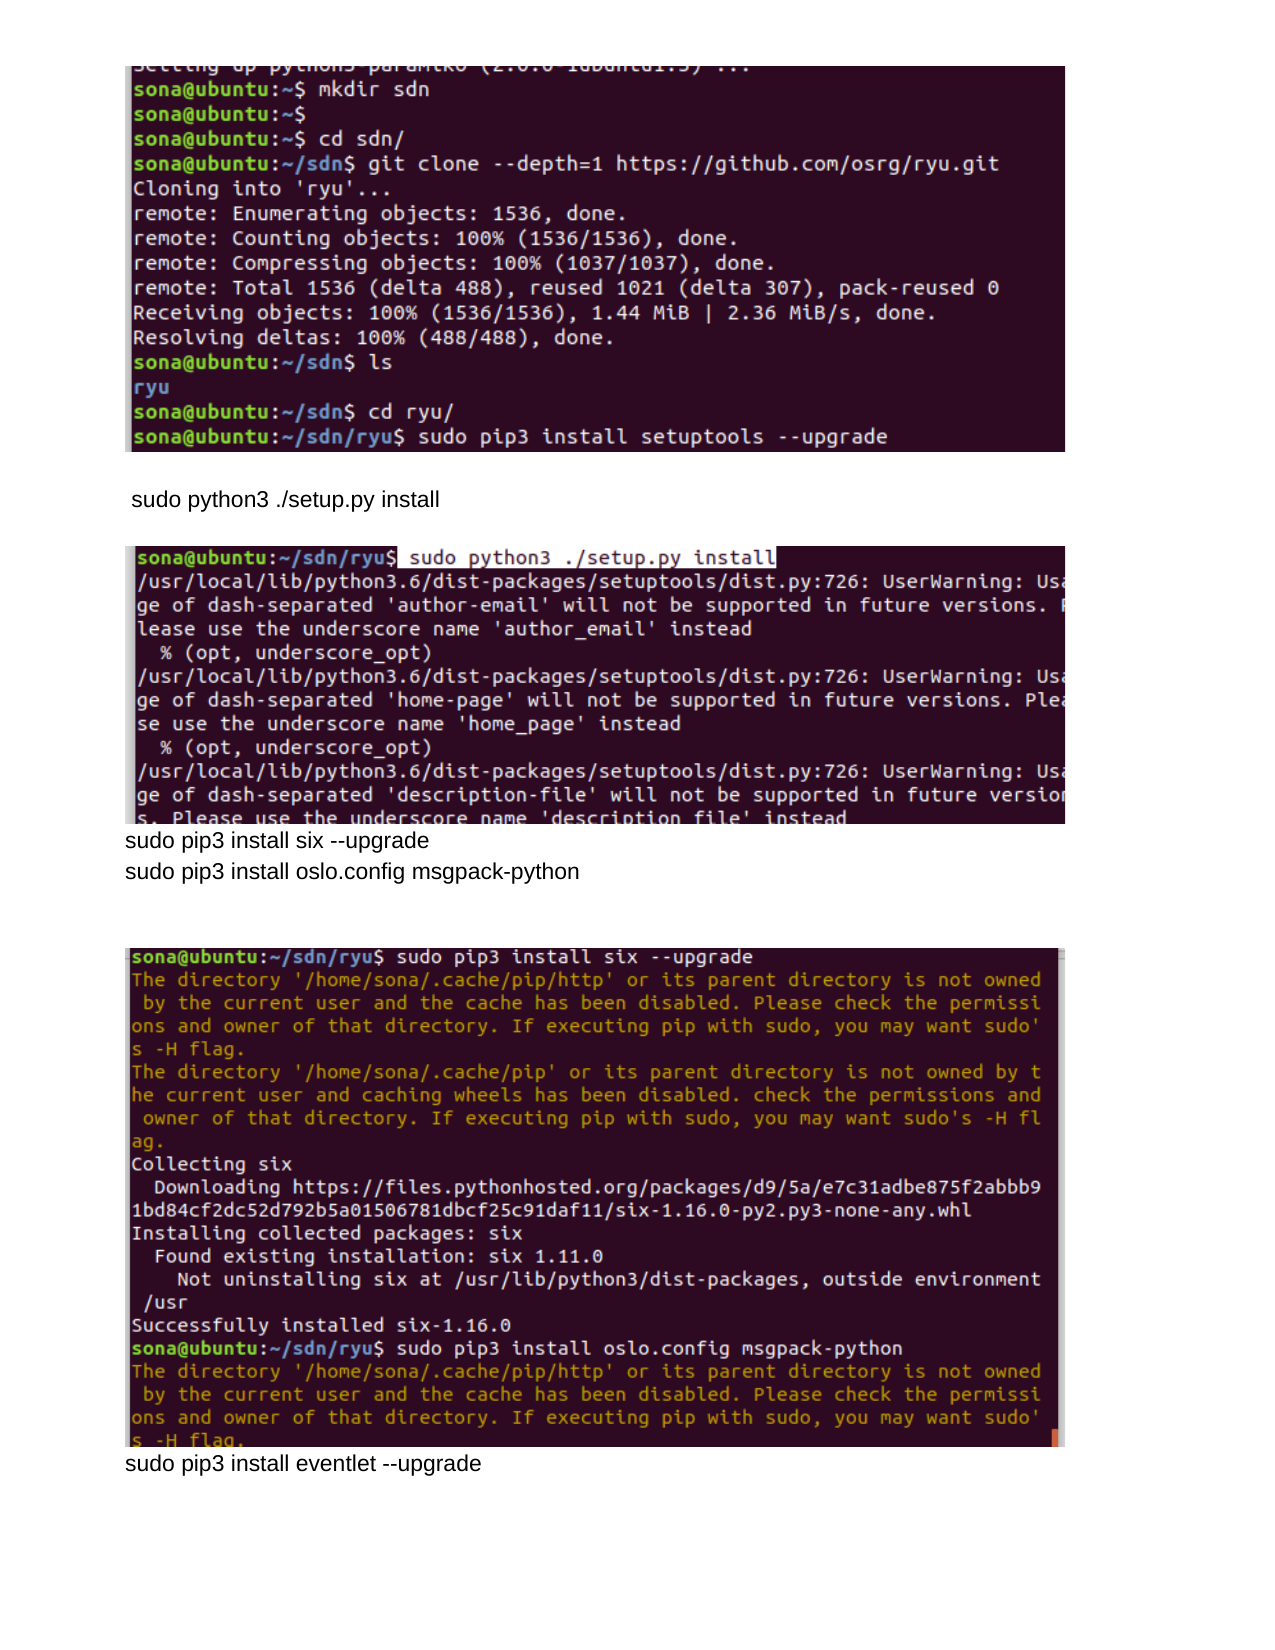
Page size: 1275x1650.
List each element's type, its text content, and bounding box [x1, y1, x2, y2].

picture [125, 66, 1066, 452]
picture [125, 546, 1066, 824]
picture [125, 948, 1066, 1447]
text sudo pip3 install eventlet --upgrade [125, 1450, 1214, 1476]
text sudo pip3 install six --upgrade [125, 827, 1214, 854]
text sudo pip3 install oslo.config msgpack-python [125, 858, 1214, 884]
text sudo python3 ./setup.py install [125, 486, 1214, 512]
